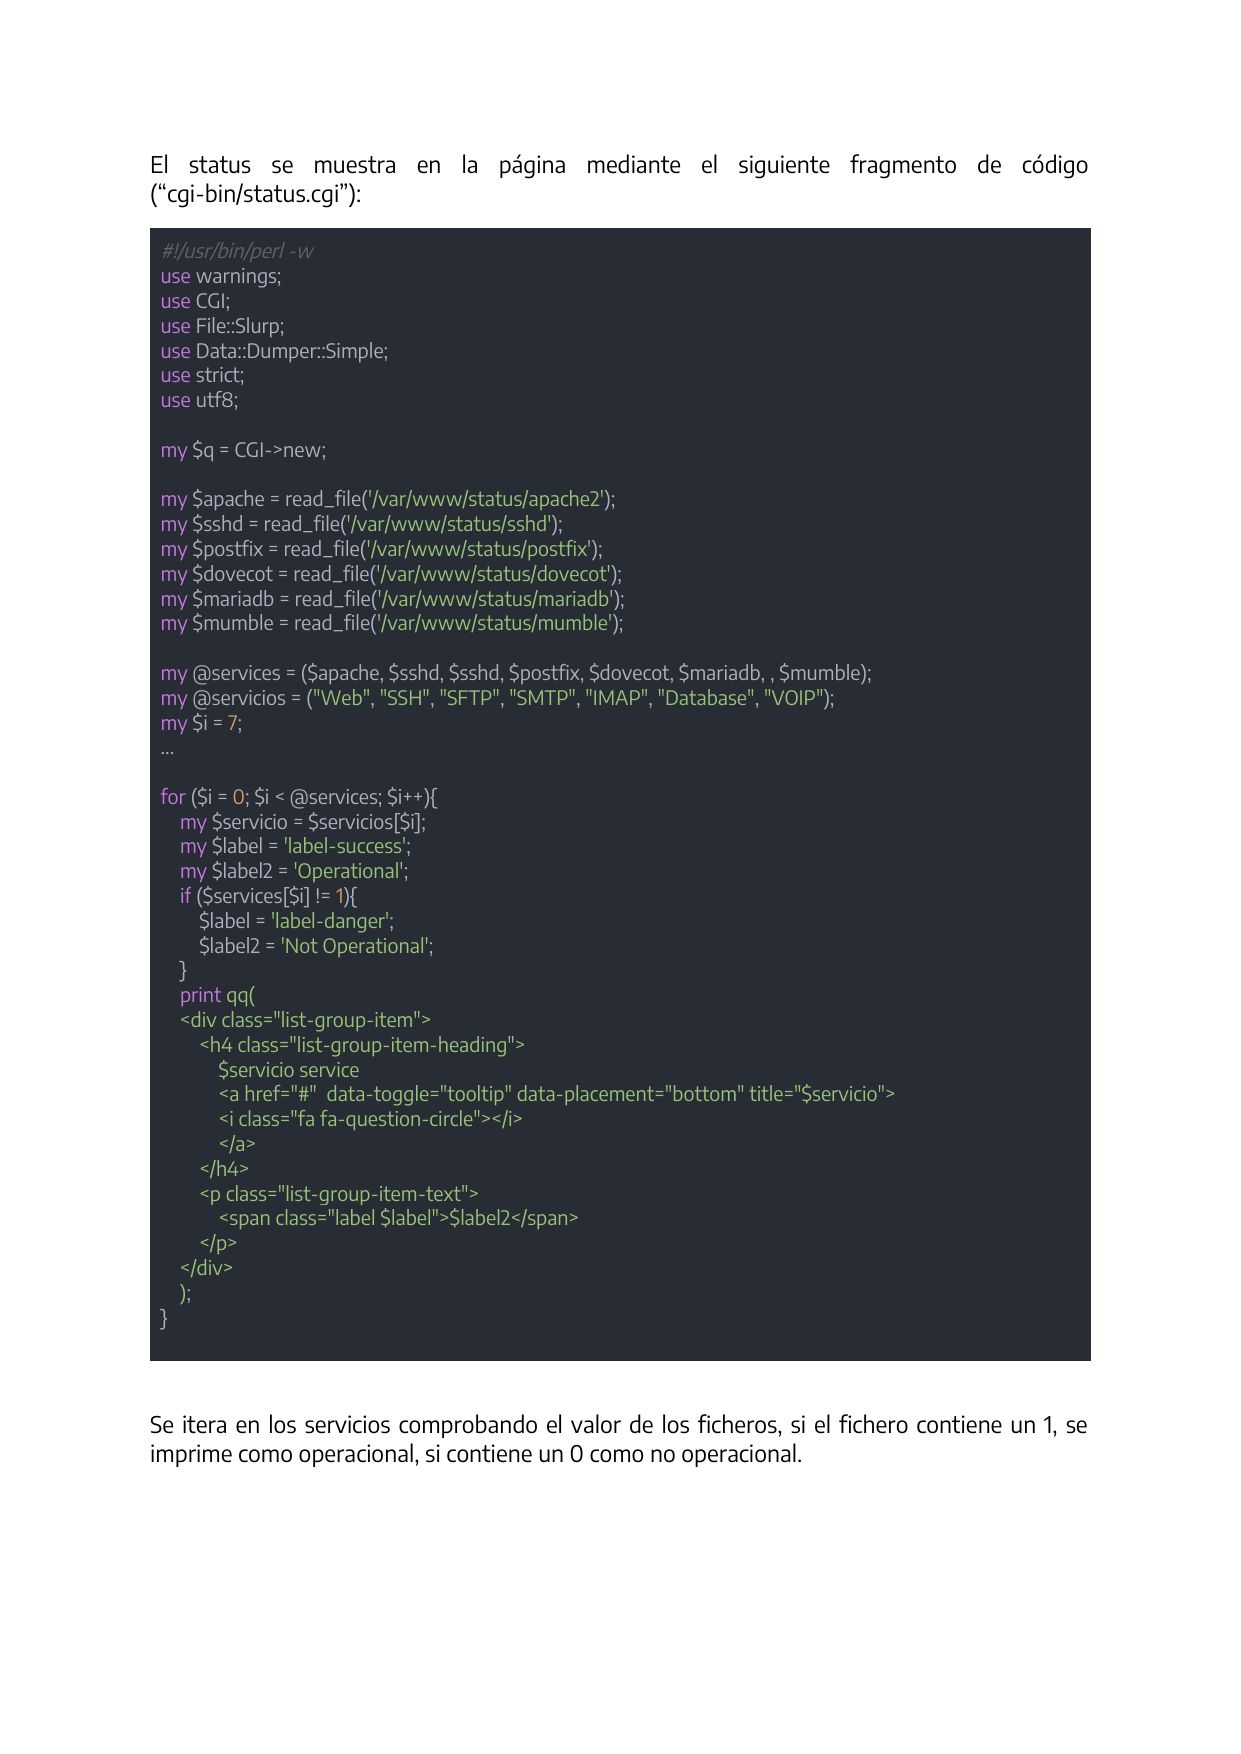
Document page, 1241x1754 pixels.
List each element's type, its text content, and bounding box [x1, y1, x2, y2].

text Se itera en los servicios comprobando el valor de los ficheros, si el fichero contiene un 1, se imprime como operacional, si contiene un 0 como no operacional. [150, 1410, 1090, 1467]
table_header #!/usr/bin/perl -w use warnings; use CGI; use File::Slurp; use Data::Dumper::Simple; use strict; use utf8; my $q = CGI->new; my $apache = read_file('/var/www/status/apache2'); my $sshd = read_file('/var/www/status/sshd'); my $postfix = read_file('/var/www/status/postfix'); my $dovecot = read_file('/var/www/status/dovecot'); my $mariadb = read_file('/var/www/status/mariadb'); my $mumble = read_file('/var/www/status/mumble'); my @services = ($apache, $sshd, $sshd, $postfix, $dovecot, $mariadb, , $mumble); my @servicios = ("Web", "SSH", "SFTP", "SMTP", "IMAP", "Database", "VOIP"); my $i = 7; ... for ($i = 0; $i < @services; $i++){ my $servicio = $servicios[$i]; my $label = 'label-success'; my $label2 = 'Operational'; if ($services[$i] != 1){ $label = 'label-danger'; $label2 = 'Not Operational'; } print qq( <div class="list-group-item"> <h4 class="list-group-item-heading"> $servicio service <a href="#" data-toggle="tooltip" data-placement="bottom" title="$servicio"> <i class="fa fa-question-circle"></i> </a> </h4> <p class="list-group-item-text"> <span class="label $label">$label2</span> </p> </div> ); } [150, 228, 1091, 1361]
text El status se muestra en la página mediante el siguiente fragmento de código (“cgi-bin/status.cgi”): [150, 150, 1090, 207]
